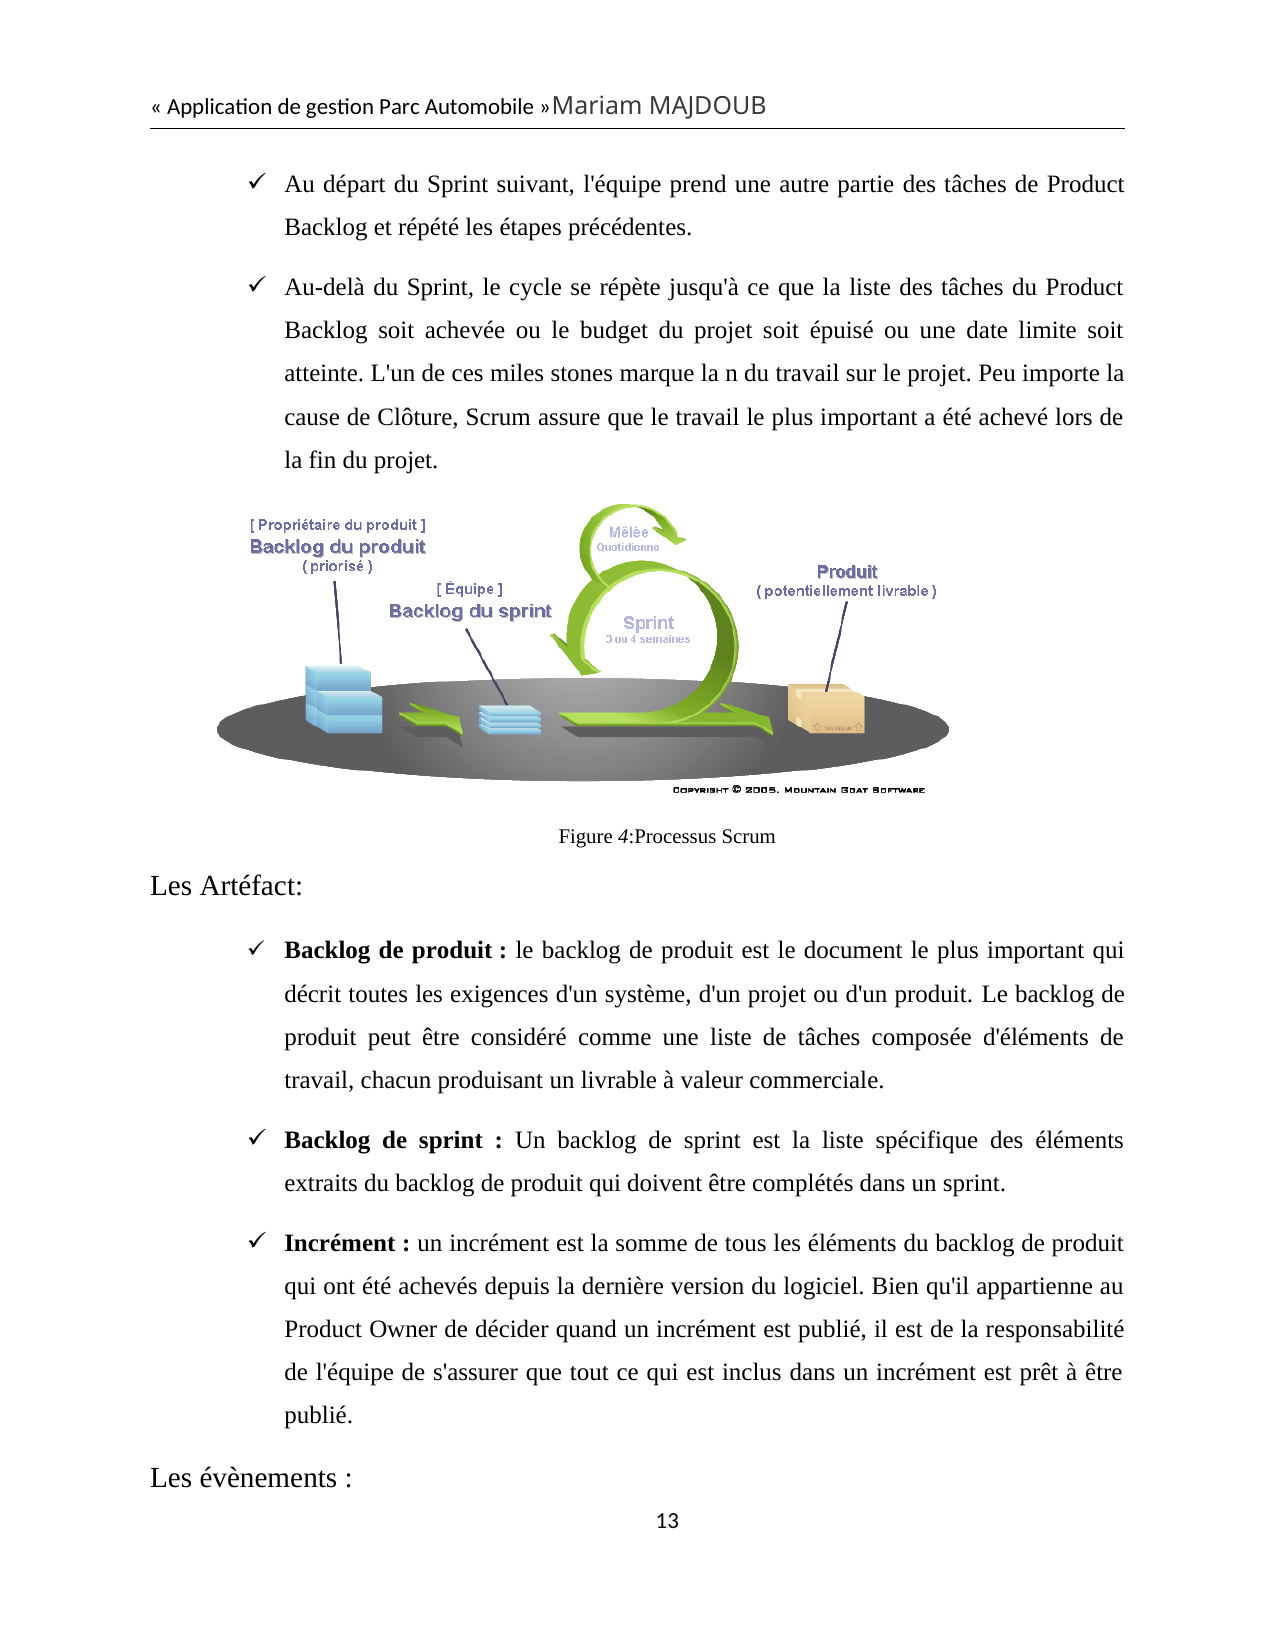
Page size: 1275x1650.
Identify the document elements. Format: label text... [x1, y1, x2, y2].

text Les évènements : [150, 1460, 1125, 1493]
list Backlog de sprint : Un backlog de sprint est la liste spécifique des éléments extraits du backlog de produit qui doivent être complétés dans un sprint. [247, 1125, 1125, 1197]
picture [209, 504, 949, 793]
list Au départ du Sprint suivant, l'équipe prend une autre partie des tâches de Product Backlog et répété les étapes précédentes. [247, 169, 1125, 241]
text Figure 4:Processus Scrum [150, 824, 1125, 848]
list Au-delà du Sprint, le cycle se répète jusqu'à ce que la liste des tâches du Product Backlog soit achevée ou le budget du projet soit épuisé ou une date limite soit atteinte. L'un de ces miles stones marque la n du travail sur le projet. Peu importe la cause de Clôture, Scrum assure que le travail le plus important a été achevé lors de la fin du projet. [247, 272, 1125, 473]
list Backlog de produit : le backlog de produit est le document le plus important qui décrit toutes les exigences d'un système, d'un projet ou d'un produit. Le backlog de produit peut être considéré comme une liste de tâches composée d'éléments de travail, chacun produisant un livrable à valeur commerciale. [247, 936, 1125, 1094]
list Incrément : un incrément est la somme de tous les éléments du backlog de produit qui ont été achevés depuis la dernière version du logiciel. Bien qu'il appartienne au Product Owner de décider quand un incrément est publié, il est de la responsabilité de l'équipe de s'assurer que tout ce qui est inclus dans un incrément est prêt à être publié. [247, 1228, 1125, 1429]
text Les Artéfact: [150, 868, 1125, 902]
